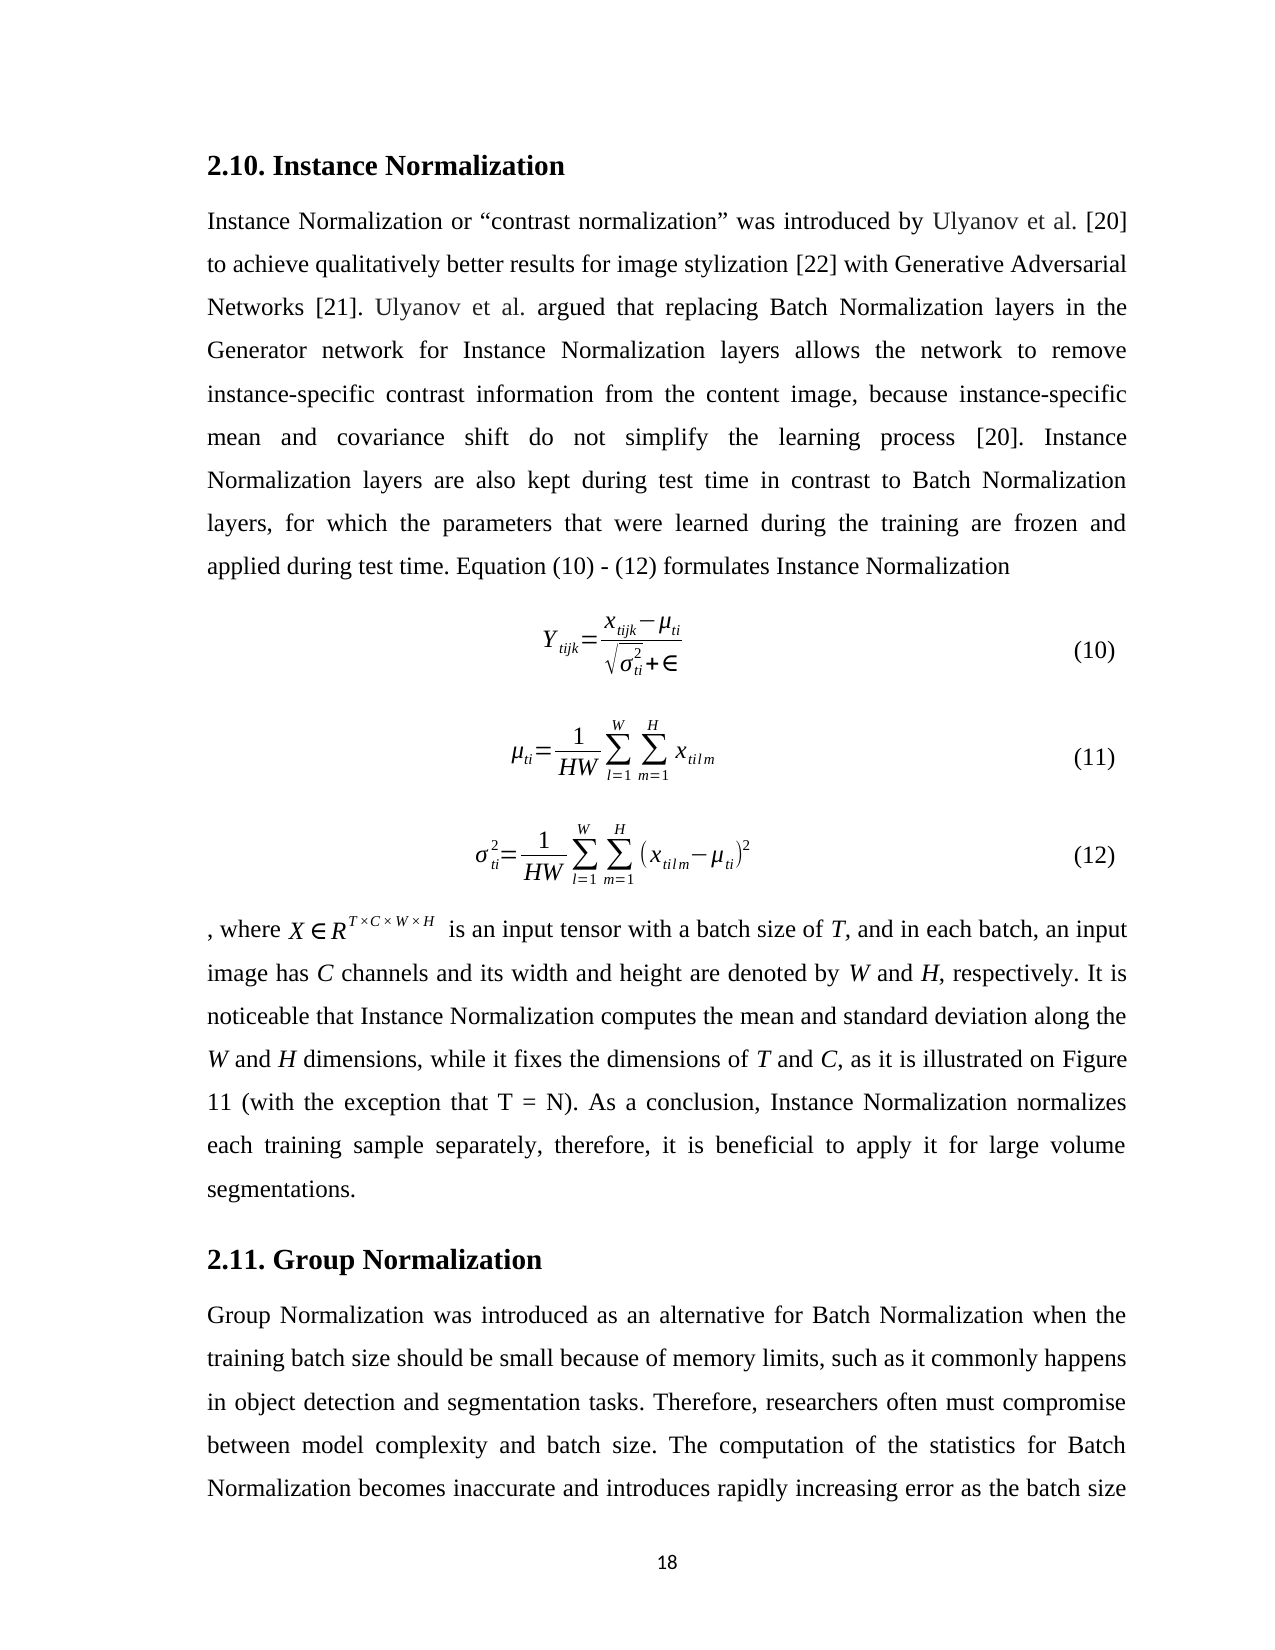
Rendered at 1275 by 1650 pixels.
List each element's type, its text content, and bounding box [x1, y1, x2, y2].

table_cell [207, 704, 1018, 808]
subtitle 2.11. Group Normalization [207, 1242, 1127, 1275]
table_header [207, 594, 1018, 704]
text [207, 1300, 1127, 1502]
table_cell (11) [1018, 704, 1126, 808]
table_cell (12) [1018, 808, 1126, 912]
subtitle 2.10. Instance Normalization [207, 148, 1127, 181]
text Instance Normalization or “contrast normalization” was introduced by Ulyanov et al. [20] to achieve qualitatively better results for image stylization [22] with Generative Adversarial Networks [21]. Ulyanov et al. argued that replacing Batch Normalization layers in the Generator network for Instance Normalization layers allows the network to remove instance-specific contrast information from the content image, because instance-specific mean and covariance shift do not simplify the learning process [20]. Instance Normalization layers are also kept during test time in contrast to Batch Normalization layers, for which the parameters that were learned during the training are frozen and applied during test time. Equation (10) - (12) formulates Instance Normalization [207, 206, 1127, 580]
table_header (10) [1018, 594, 1126, 704]
table_cell [207, 808, 1018, 912]
